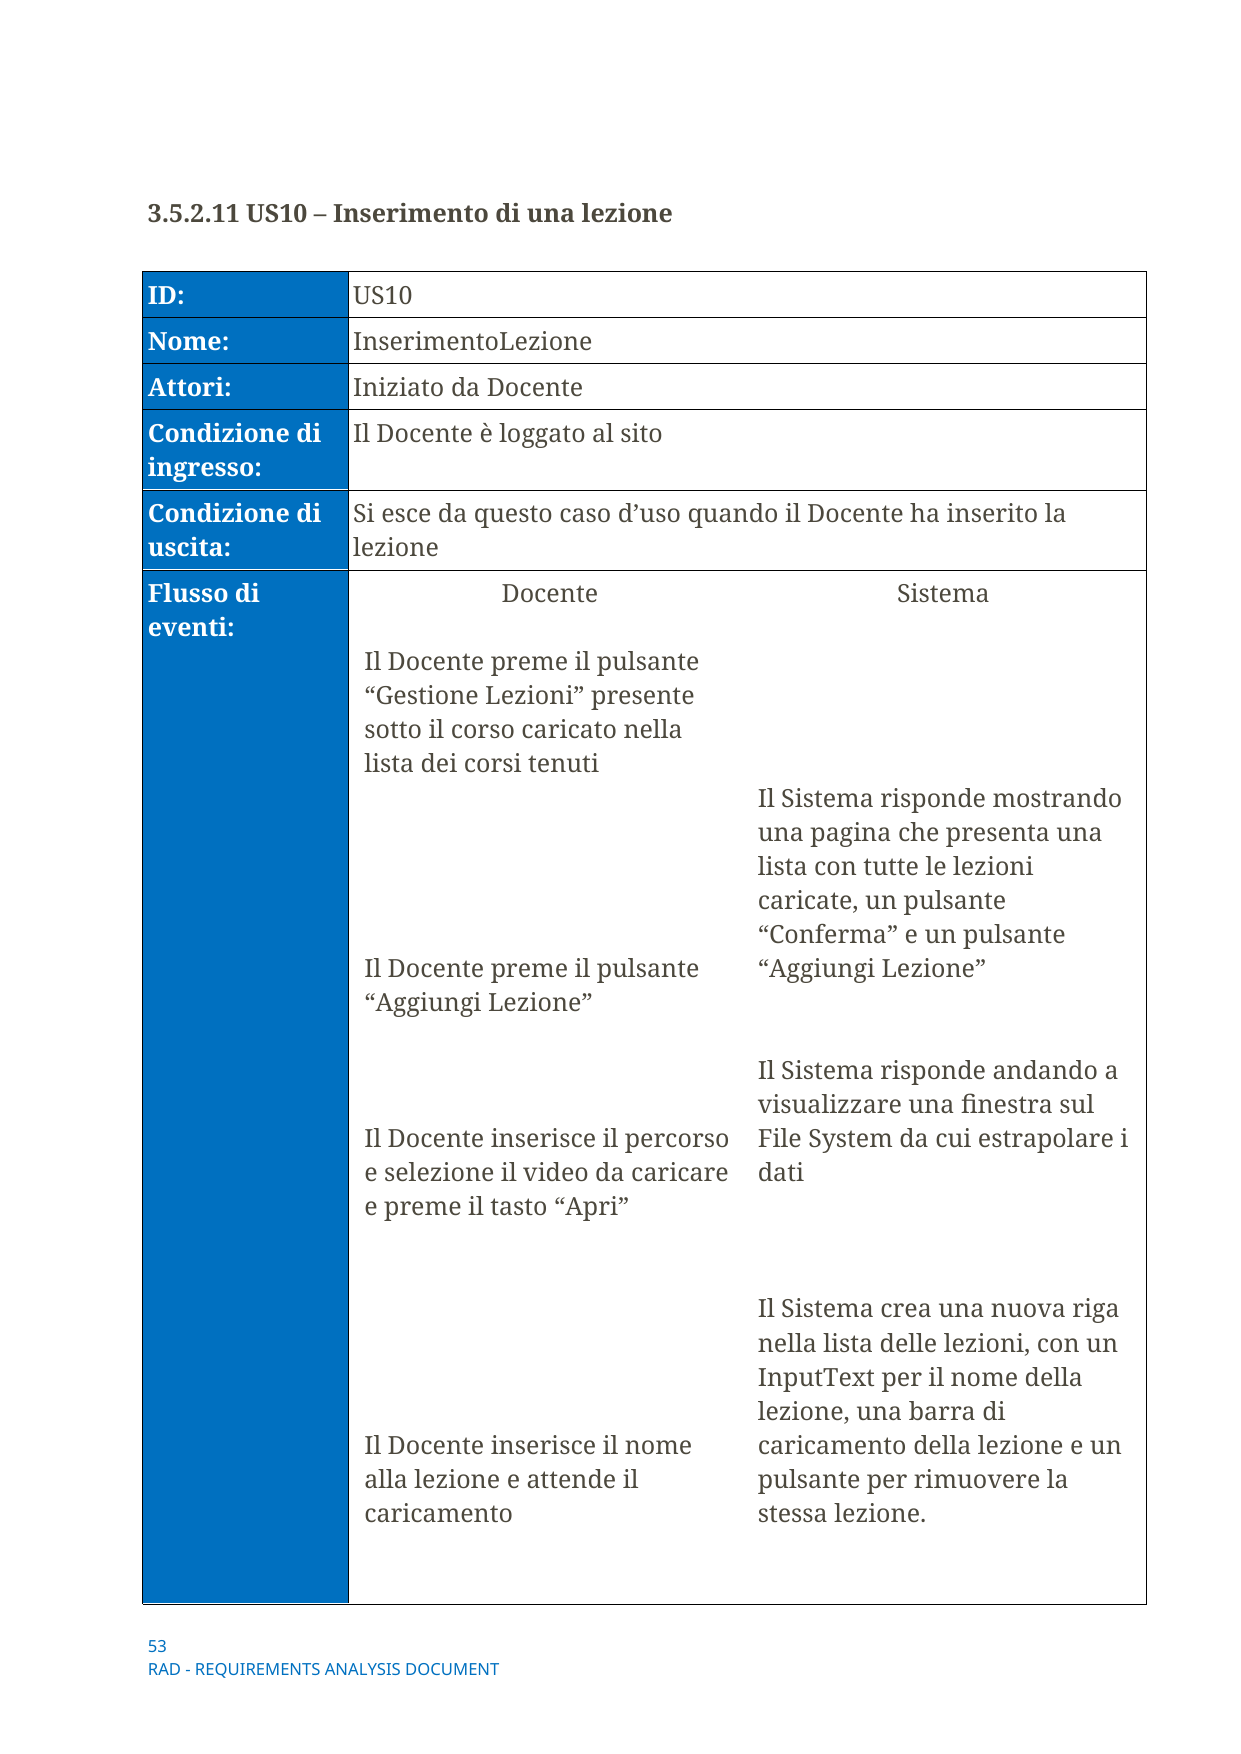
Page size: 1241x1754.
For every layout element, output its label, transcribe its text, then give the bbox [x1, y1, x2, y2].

table_cell Condizione di ingresso: [143, 410, 348, 489]
text 3.5.2.11 US10 – Inserimento di una lezione [148, 195, 1092, 229]
table_cell Nome: [143, 318, 348, 363]
table_cell Il Docente è loggato al sito [349, 410, 1146, 489]
table_header ID: [143, 272, 348, 317]
table_header US10 [349, 272, 1146, 317]
table_cell [349, 571, 1146, 1603]
table_cell Attori: [143, 364, 348, 409]
table_cell Si esce da questo caso d’uso quando il Docente ha inserito la lezione [349, 491, 1146, 569]
table_cell Condizione di uscita: [143, 491, 348, 569]
table_cell Flusso di eventi: [143, 571, 348, 1603]
table_cell Iniziato da Docente [349, 364, 1146, 409]
table_cell InserimentoLezione [349, 318, 1146, 363]
